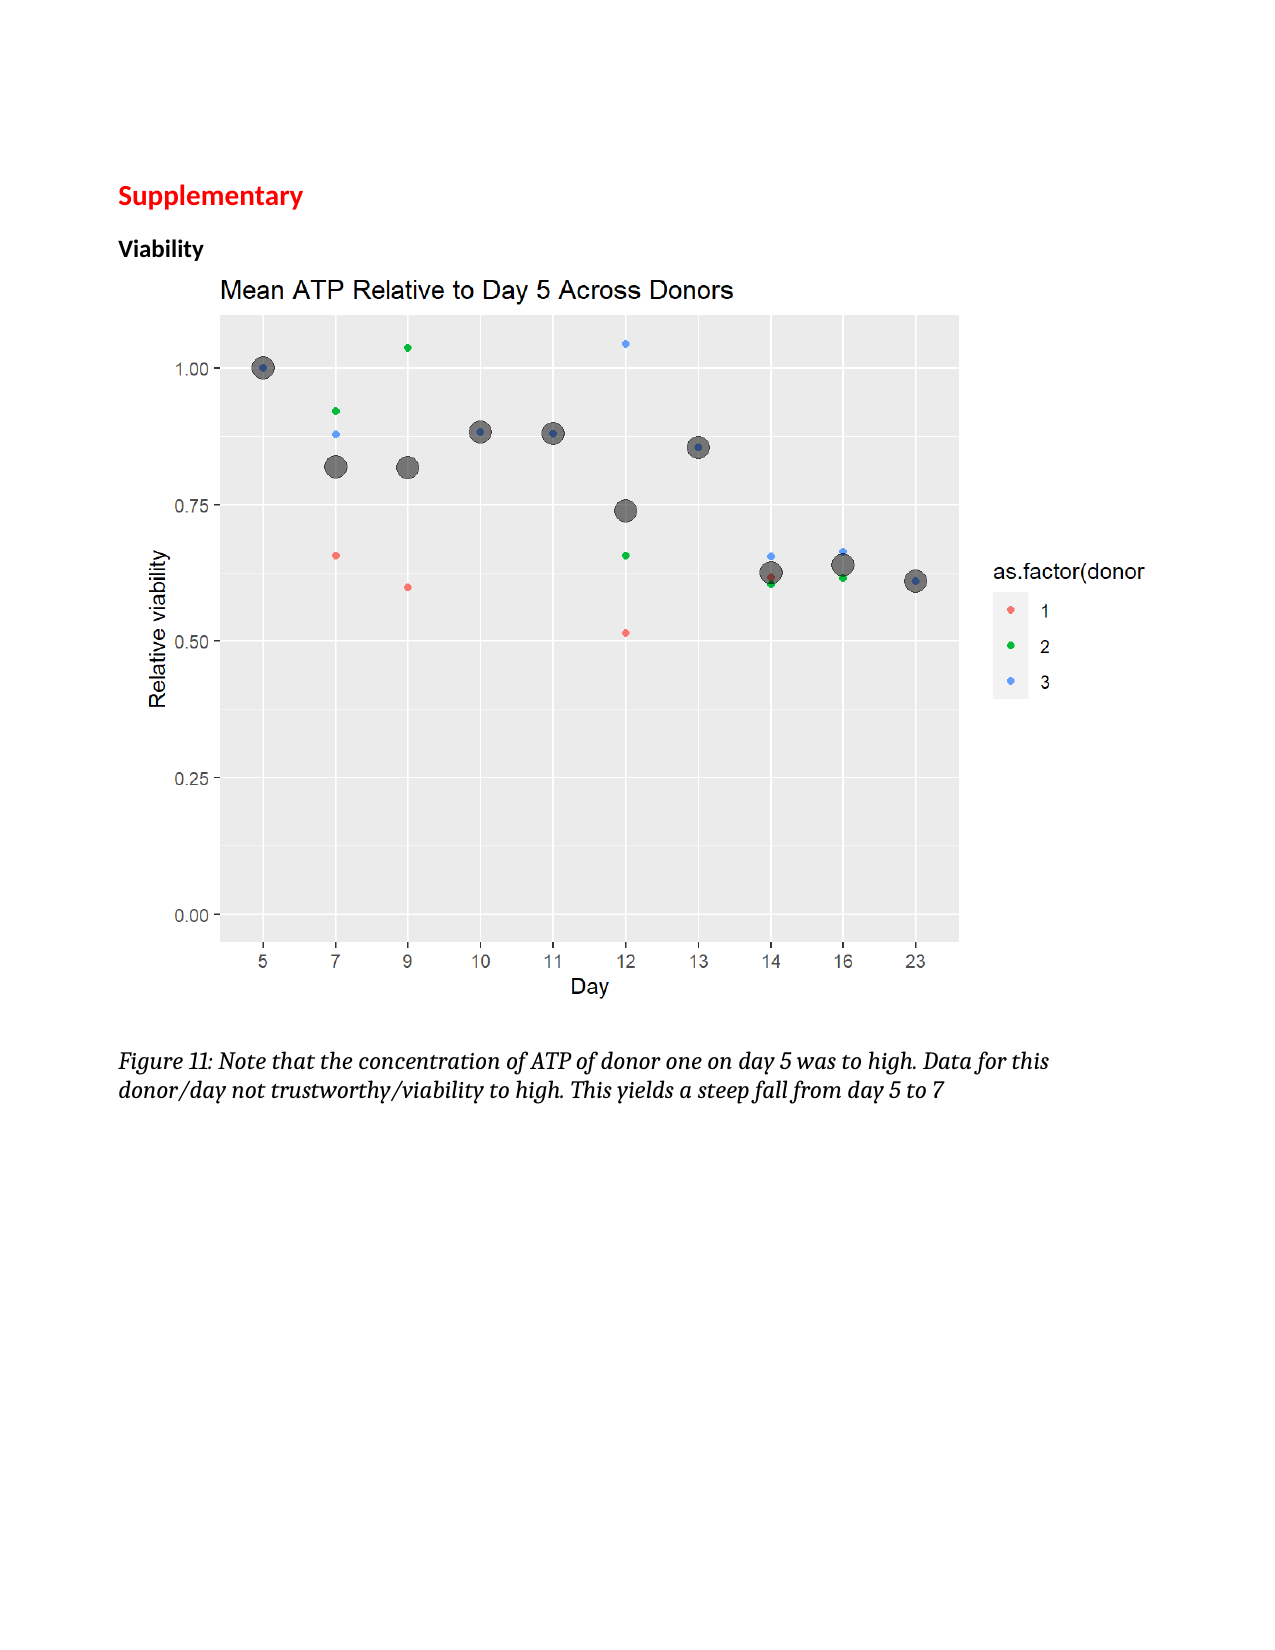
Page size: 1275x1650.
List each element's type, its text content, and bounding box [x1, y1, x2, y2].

picture [137, 267, 1146, 1009]
subtitle Viability [118, 234, 1157, 264]
table_header Figure 11: Note that the concentration of ATP of donor one on day 5 was to high. Data for this donor/day not trustworthy/viability to high. This yields a steep fall from day 5 to 7 [107, 264, 1146, 1117]
subtitle Supplementary [118, 177, 1157, 213]
